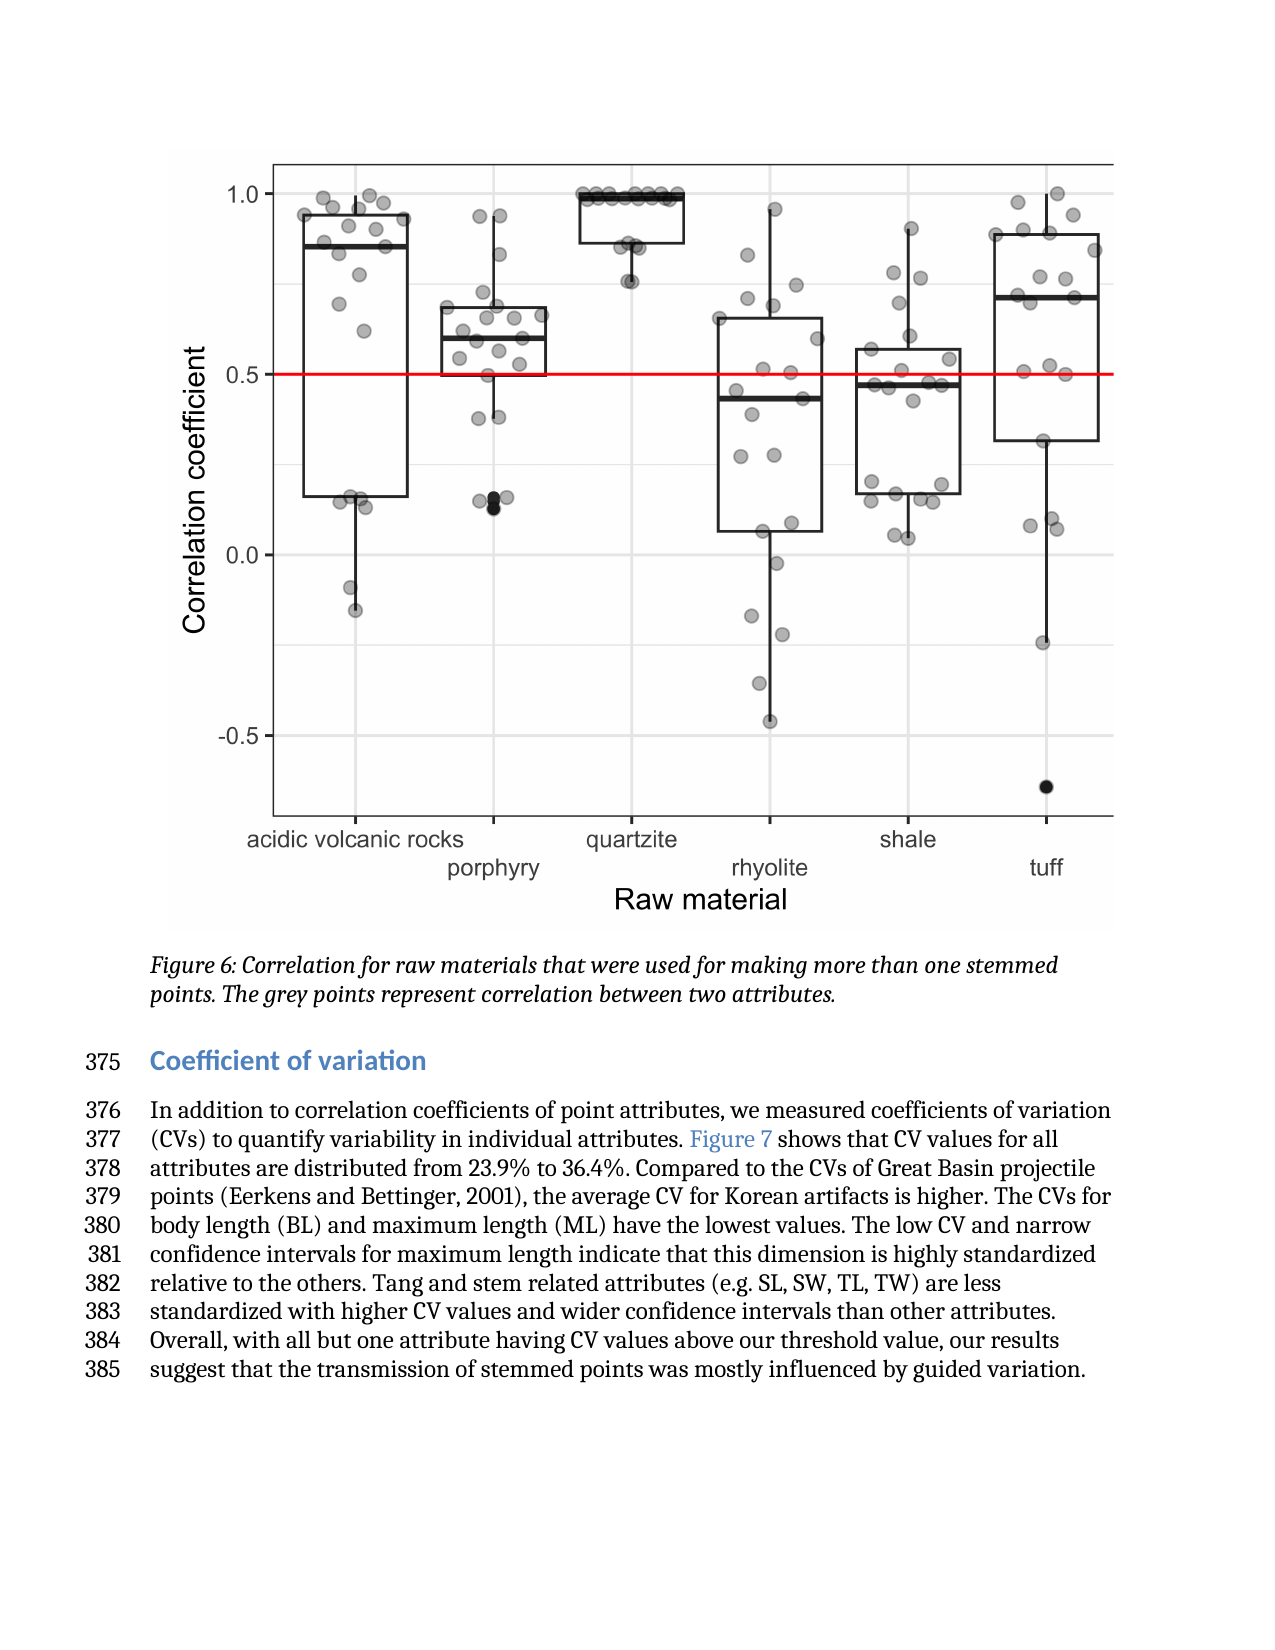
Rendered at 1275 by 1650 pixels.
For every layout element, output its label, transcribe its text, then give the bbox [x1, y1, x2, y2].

table_header Figure 6: Correlation for raw materials that were used for making more than one stemmed points. The grey points represent correlation between two attributes. [139, 150, 1114, 1021]
subtitle Coefficient of variation [150, 1042, 1125, 1077]
picture [168, 150, 1114, 930]
text In addition to correlation coefficients of point attributes, we measured coefficients of variation (CVs) to quantify variability in individual attributes. Figure 7 shows that CV values for all attributes are distributed from 23.9% to 36.4%. Compared to the CVs of Great Basin projectile points (Eerkens and Bettinger, 2001), the average CV for Korean artifacts is higher. The CVs for body length (BL) and maximum length (ML) have the lowest values. The low CV and narrow confidence intervals for maximum length indicate that this dimension is highly standardized relative to the others. Tang and stem related attributes (e.g. SL, SW, TL, TW) are less standardized with higher CV values and wider confidence intervals than other attributes. Overall, with all but one attribute having CV values above our threshold value, our results suggest that the transmission of stemmed points was mostly influenced by guided variation. [150, 1096, 1125, 1383]
